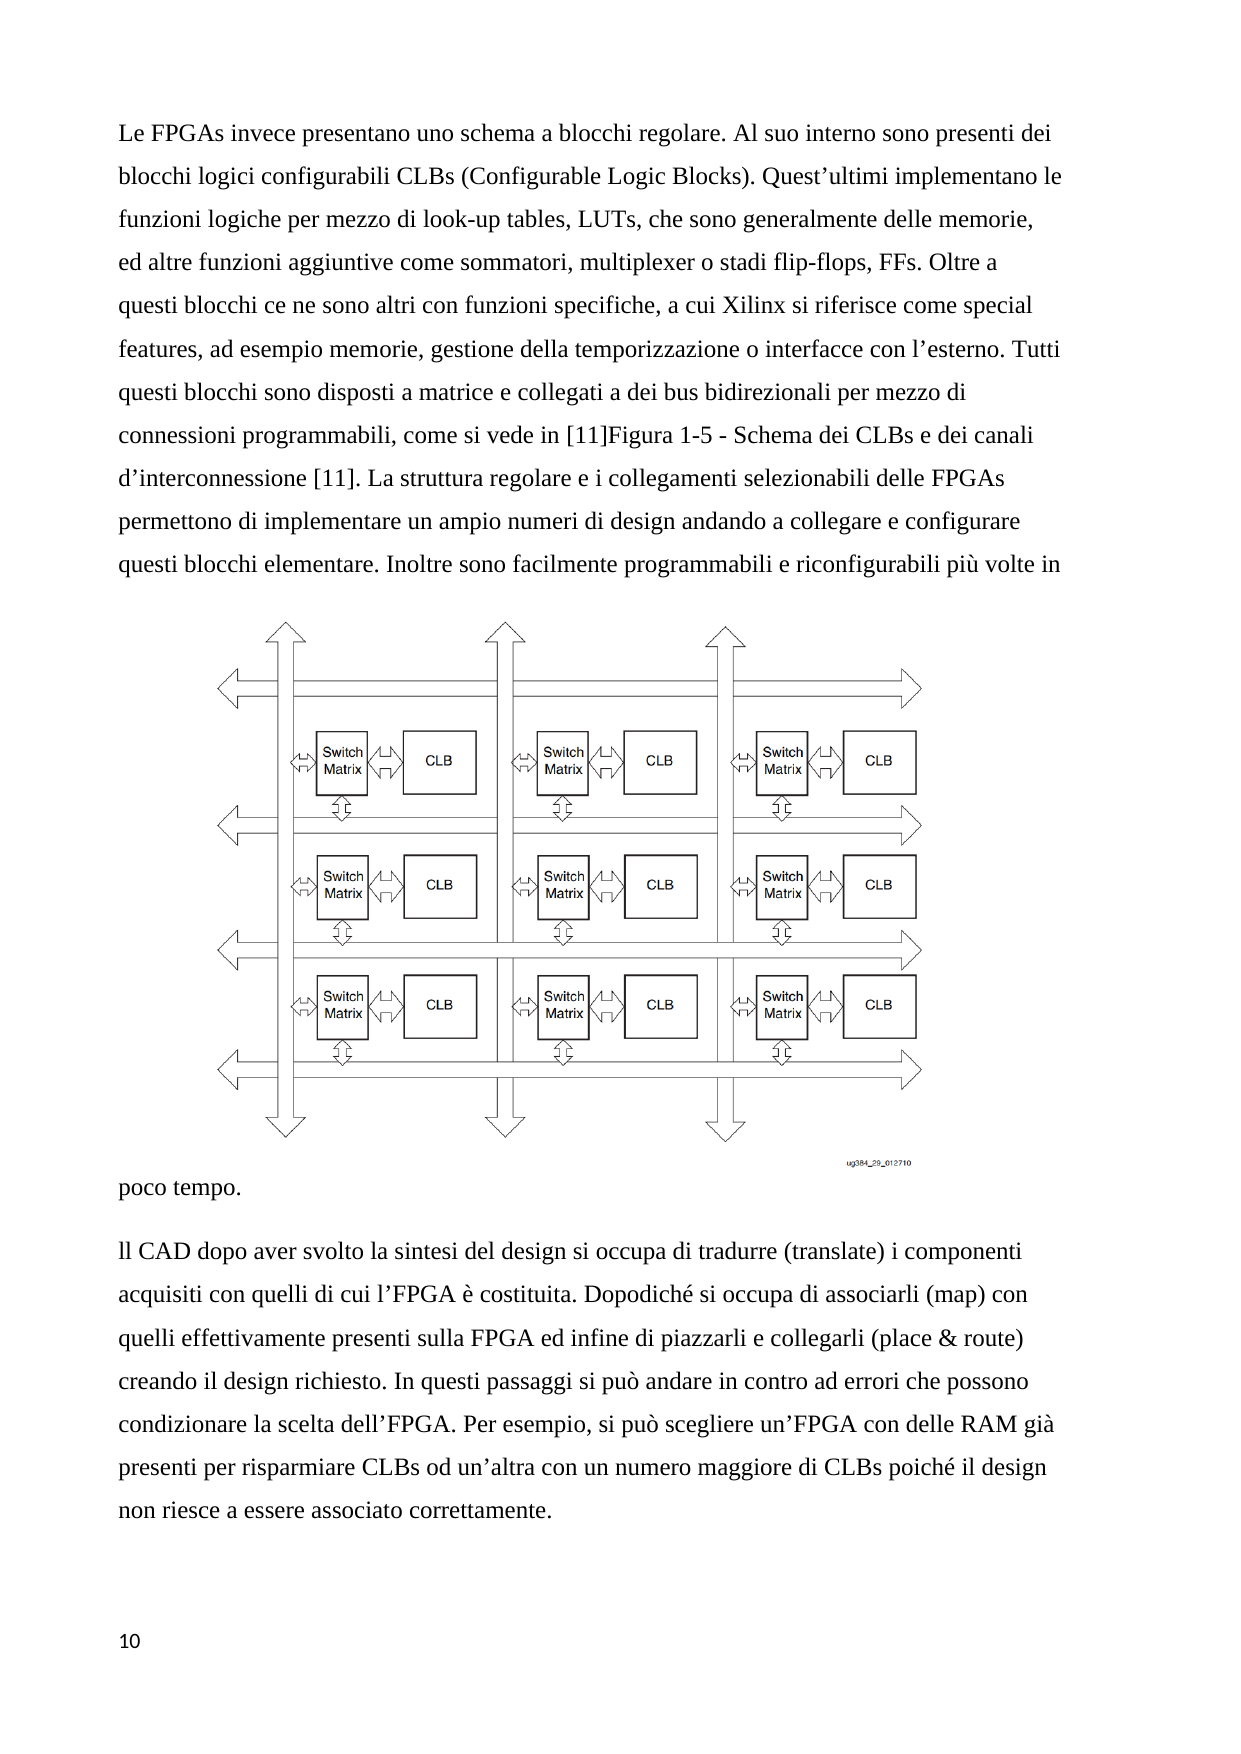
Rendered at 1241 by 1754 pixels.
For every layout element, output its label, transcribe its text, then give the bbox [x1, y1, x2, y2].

text ll CAD dopo aver svolto la sintesi del design si occupa di tradurre (translate) i componenti acquisiti con quelli di cui l’FPGA è costituita. Dopodiché si occupa di associarli (map) con quelli effettivamente presenti sulla FPGA ed infine di piazzarli e collegarli (place & route) creando il design richiesto. In questi passaggi si può andare in contro ad errori che possono condizionare la scelta dell’FPGA. Per esempio, si può scegliere un’FPGA con delle RAM già presenti per risparmiare CLBs od un’altra con un numero maggiore di CLBs poiché il design non riesce a essere associato correttamente. [118, 1236, 1063, 1524]
picture [188, 602, 935, 1173]
